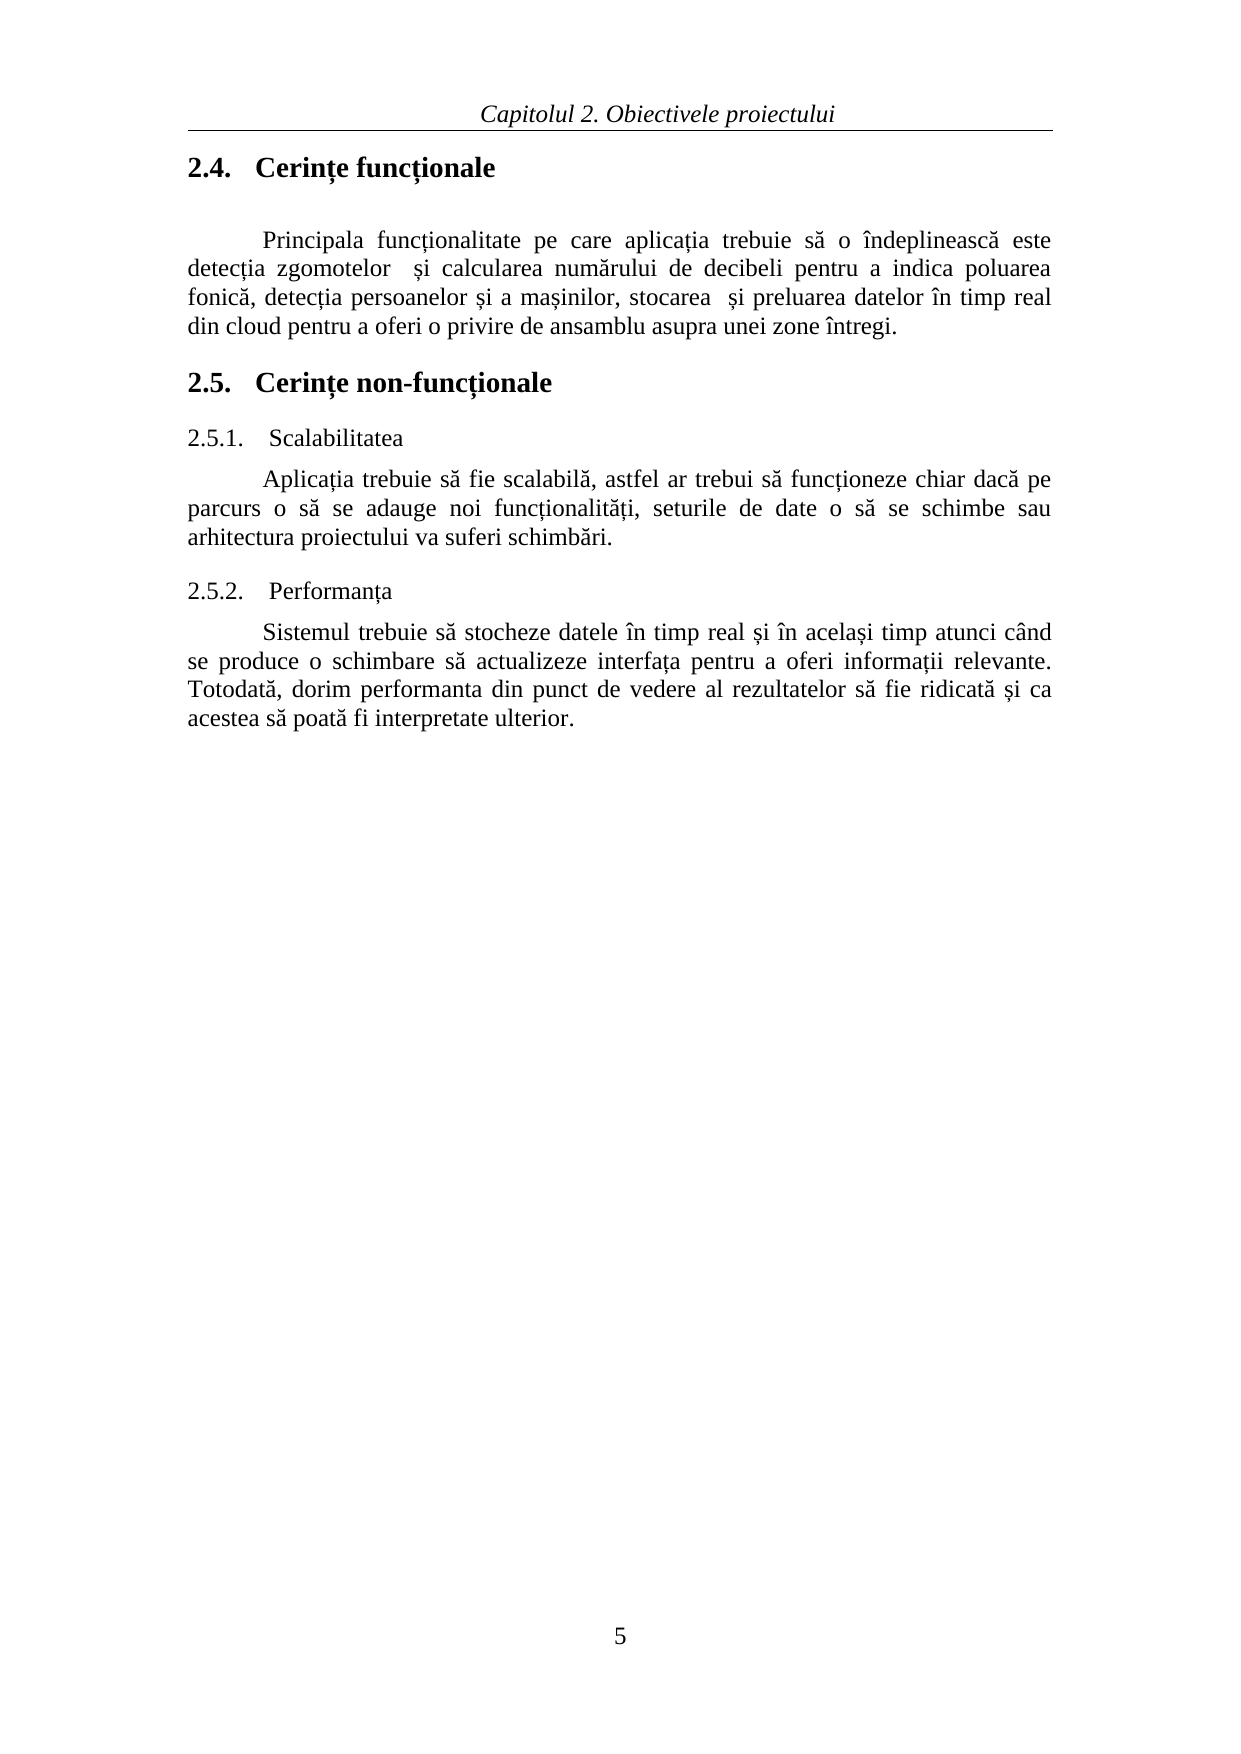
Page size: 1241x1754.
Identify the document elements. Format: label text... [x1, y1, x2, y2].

subtitle Scalabilitatea [187, 423, 1053, 452]
text Sistemul trebuie să stocheze datele în timp real și în același timp atunci când se produce o schimbare să actualizeze interfața pentru a oferi informații relevante. Totodată, dorim performanta din punct de vedere al rezultatelor să fie ridicată și ca acestea să poată fi interpretate ulterior. [187, 617, 1053, 732]
subtitle Cerințe non-funcționale [187, 365, 1053, 398]
subtitle Cerințe funcționale [187, 150, 1053, 183]
subtitle Performanța [187, 576, 1053, 604]
text Principala funcționalitate pe care aplicația trebuie să o îndeplinească este detecția zgomotelor și calcularea numărului de decibeli pentru a indica poluarea fonică, detecția persoanelor și a mașinilor, stocarea și preluarea datelor în timp real din cloud pentru a oferi o privire de ansamblu asupra unei zone întregi. [187, 225, 1053, 340]
text Aplicația trebuie să fie scalabilă, astfel ar trebui să funcționeze chiar dacă pe parcurs o să se adauge noi funcționalități, seturile de date o să se schimbe sau arhitectura proiectului va suferi schimbări. [187, 464, 1053, 551]
